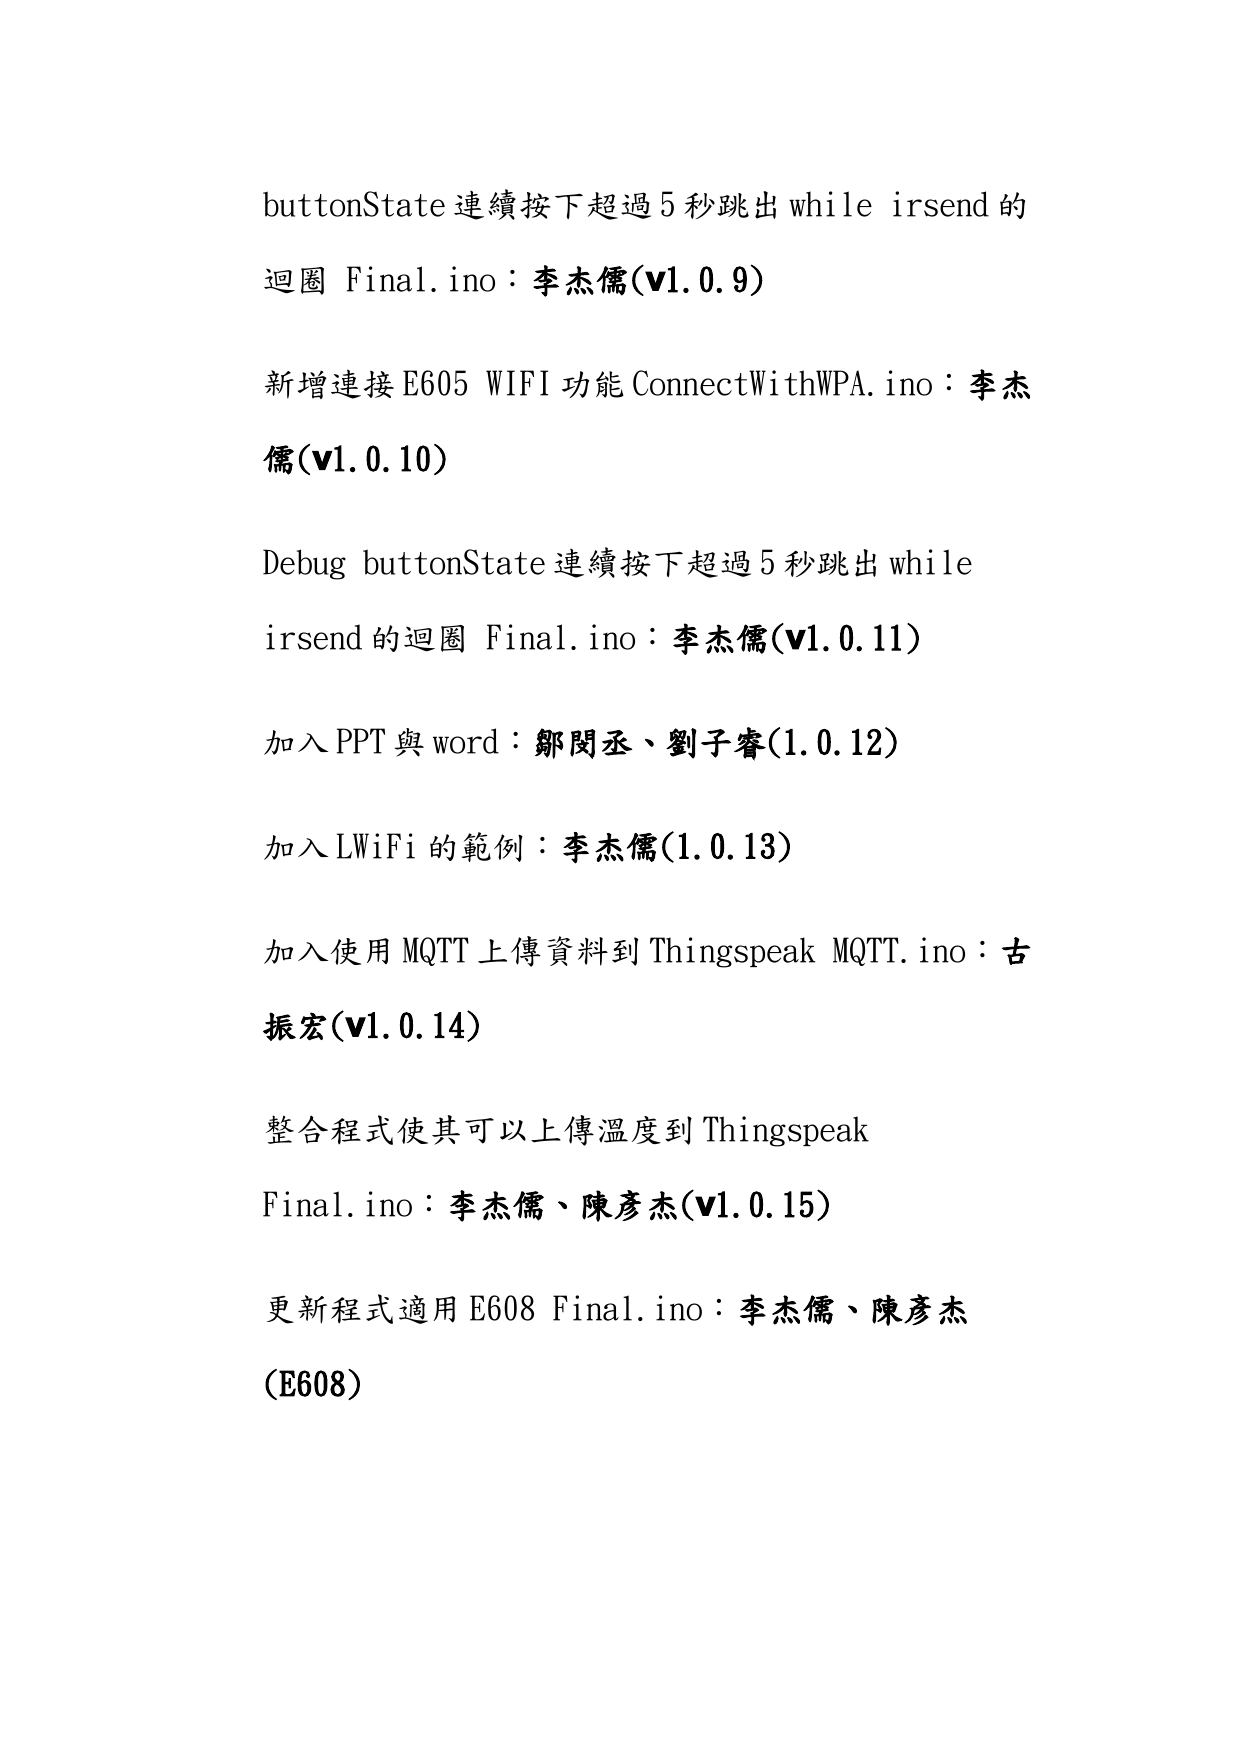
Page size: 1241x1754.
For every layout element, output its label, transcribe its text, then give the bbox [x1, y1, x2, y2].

text 加入PPT與word：鄒閔丞、劉子睿(1.0.12) [262, 702, 1053, 777]
text Debug buttonState連續按下超過5秒跳出while irsend的迴圈 Final.ino：李杰儒(v1.0.11) [262, 523, 1053, 673]
text 新增連接E605 WIFI功能ConnectWithWPA.ino：李杰儒(v1.0.10) [262, 344, 1053, 494]
text 加入使用MQTT上傳資料到Thingspeak MQTT.ino：古振宏(v1.0.14) [262, 910, 1053, 1060]
text 更新程式適用E608 Final.ino：李杰儒、陳彥杰(E608) [262, 1269, 1053, 1419]
text buttonState連續按下超過5秒跳出while irsend的迴圈 Final.ino：李杰儒(v1.0.9) [262, 164, 1053, 314]
text 加入LWiFi的範例：李杰儒(1.0.13) [262, 806, 1053, 881]
text 整合程式使其可以上傳溫度到Thingspeak Final.ino：李杰儒、陳彥杰(v1.0.15) [262, 1089, 1053, 1239]
